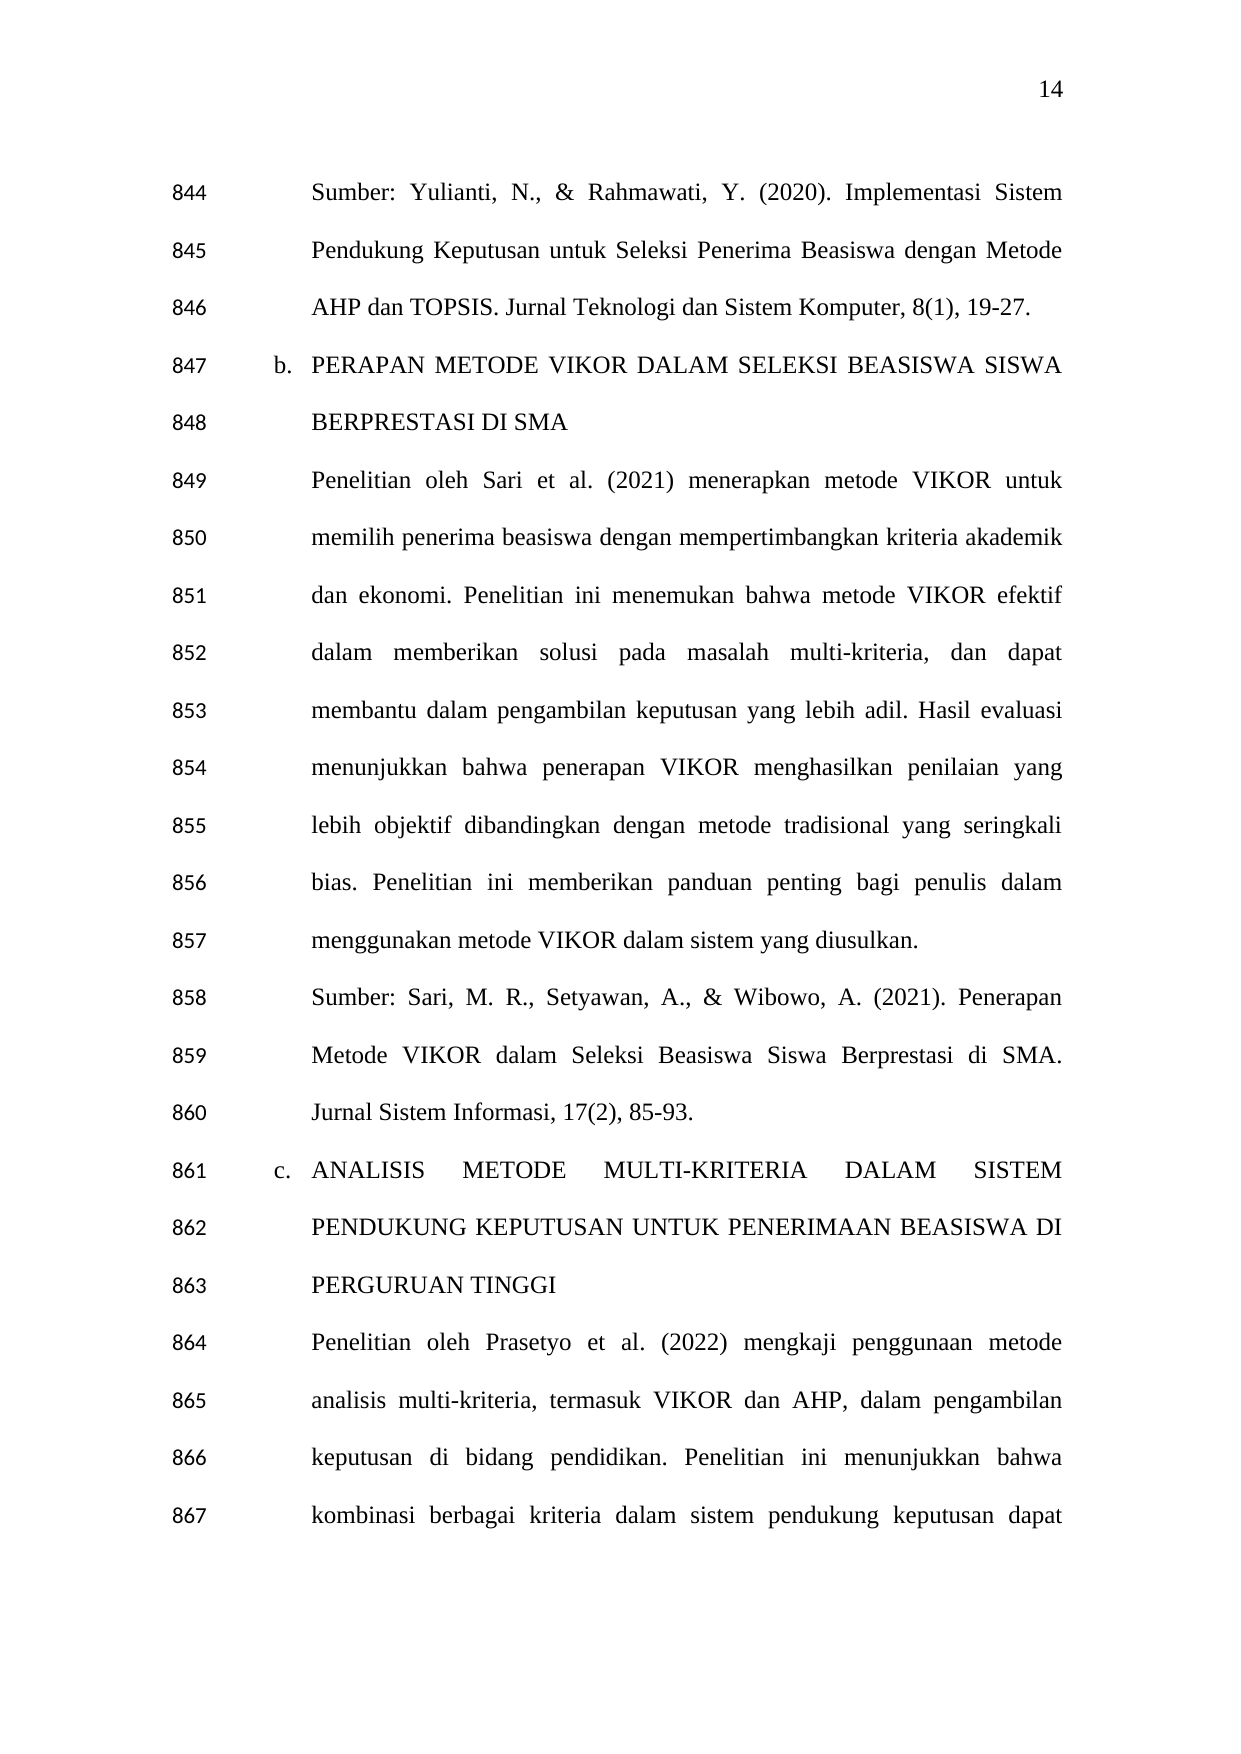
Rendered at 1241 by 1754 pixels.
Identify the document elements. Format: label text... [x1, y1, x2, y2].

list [311, 1327, 1063, 1528]
list Sumber: Yulianti, N., & Rahmawati, Y. (2020). Implementasi Sistem Pendukung Keputusan untuk Seleksi Penerima Beasiswa dengan Metode AHP dan TOPSIS. Jurnal Teknologi dan Sistem Komputer, 8(1), 19-27. [311, 177, 1063, 321]
list ANALISIS METODE MULTI-KRITERIA DALAM SISTEM PENDUKUNG KEPUTUSAN UNTUK PENERIMAAN BEASISWA DI PERGURUAN TINGGI [274, 1155, 1063, 1298]
list PERAPAN METODE VIKOR DALAM SELEKSI BEASISWA SISWA BERPRESTASI DI SMA [274, 350, 1063, 436]
list Sumber: Sari, M. R., Setyawan, A., & Wibowo, A. (2021). Penerapan Metode VIKOR dalam Seleksi Beasiswa Siswa Berprestasi di SMA. Jurnal Sistem Informasi, 17(2), 85-93. [311, 982, 1063, 1126]
list Penelitian oleh Sari et al. (2021) menerapkan metode VIKOR untuk memilih penerima beasiswa dengan mempertimbangkan kriteria akademik dan ekonomi. Penelitian ini menemukan bahwa metode VIKOR efektif dalam memberikan solusi pada masalah multi-kriteria, dan dapat membantu dalam pengambilan keputusan yang lebih adil. Hasil evaluasi menunjukkan bahwa penerapan VIKOR menghasilkan penilaian yang lebih objektif dibandingkan dengan metode tradisional yang seringkali bias. Penelitian ini memberikan panduan penting bagi penulis dalam menggunakan metode VIKOR dalam sistem yang diusulkan. [311, 465, 1063, 953]
